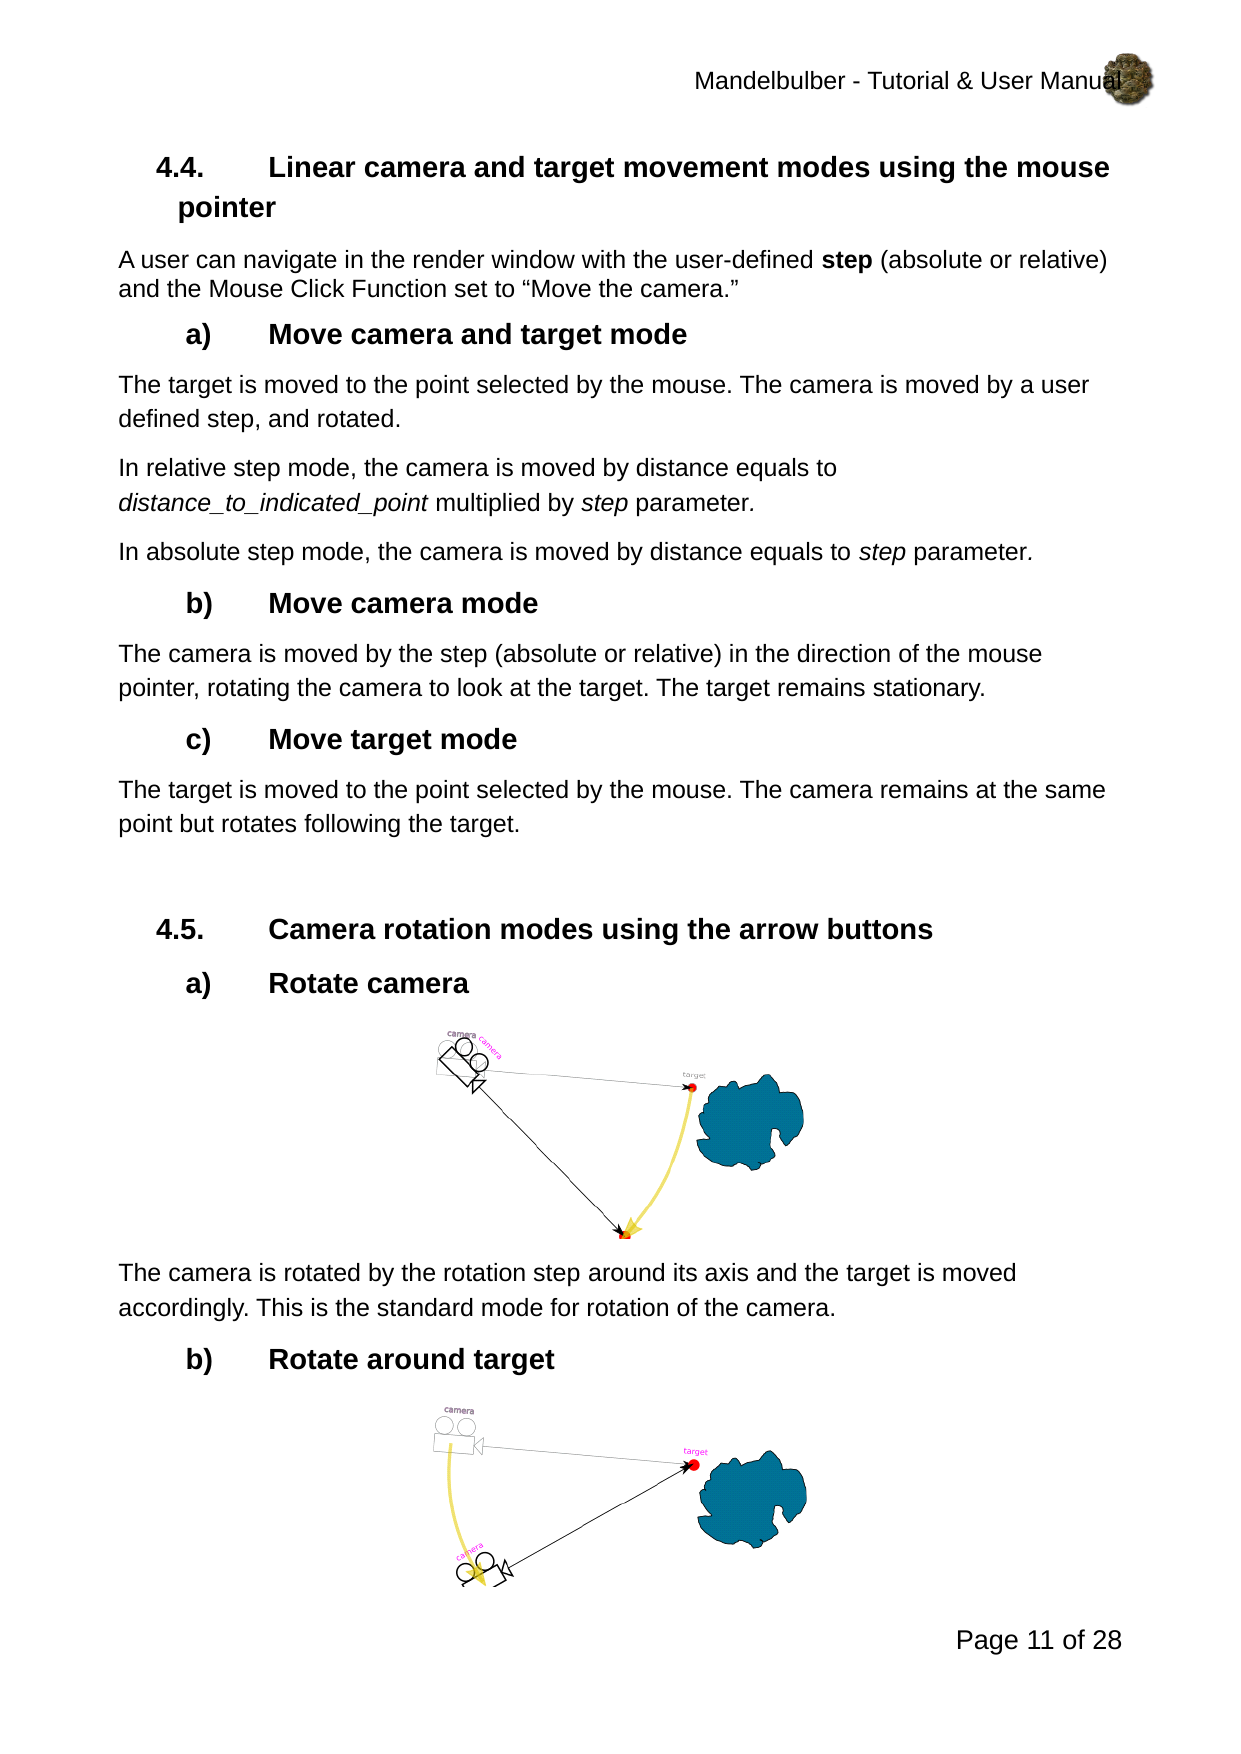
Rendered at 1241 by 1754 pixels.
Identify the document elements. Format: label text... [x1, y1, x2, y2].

subtitle Rotate around target [177, 1342, 1122, 1376]
subtitle Linear camera and target movement modes using the mouse pointer [148, 150, 1122, 224]
subtitle Move camera mode [177, 586, 1122, 619]
text The target is moved to the point selected by the mouse. The camera is moved by a user defined step, and rotated. [118, 370, 1122, 433]
subtitle Camera rotation modes using the arrow buttons [148, 912, 1122, 945]
text A user can navigate in the render window with the user-defined step (absolute or relative) and the Mouse Click Function set to “Move the camera.” [118, 245, 1122, 302]
text In relative step mode, the camera is moved by distance equals to distance_to_indicated_point multiplied by step parameter. [118, 453, 1122, 516]
subtitle Rotate camera [177, 967, 1122, 1000]
text The camera is moved by the step (absolute or relative) in the direction of the mouse pointer, rotating the camera to look at the target. The target remains stationary. [118, 638, 1122, 702]
text The camera is rotated by the rotation step around its axis and the target is moved accordingly. This is the standard mode for rotation of the camera. [118, 1258, 1122, 1322]
picture [436, 1031, 804, 1239]
picture [433, 1407, 807, 1587]
subtitle Move camera and target mode [177, 317, 1122, 351]
text In absolute step mode, the camera is moved by distance equals to step parameter. [118, 537, 1122, 566]
picture [1099, 51, 1156, 108]
subtitle Move target mode [177, 722, 1122, 756]
text The target is moved to the point selected by the mouse. The camera remains at the same point but rotates following the target. [118, 775, 1122, 838]
